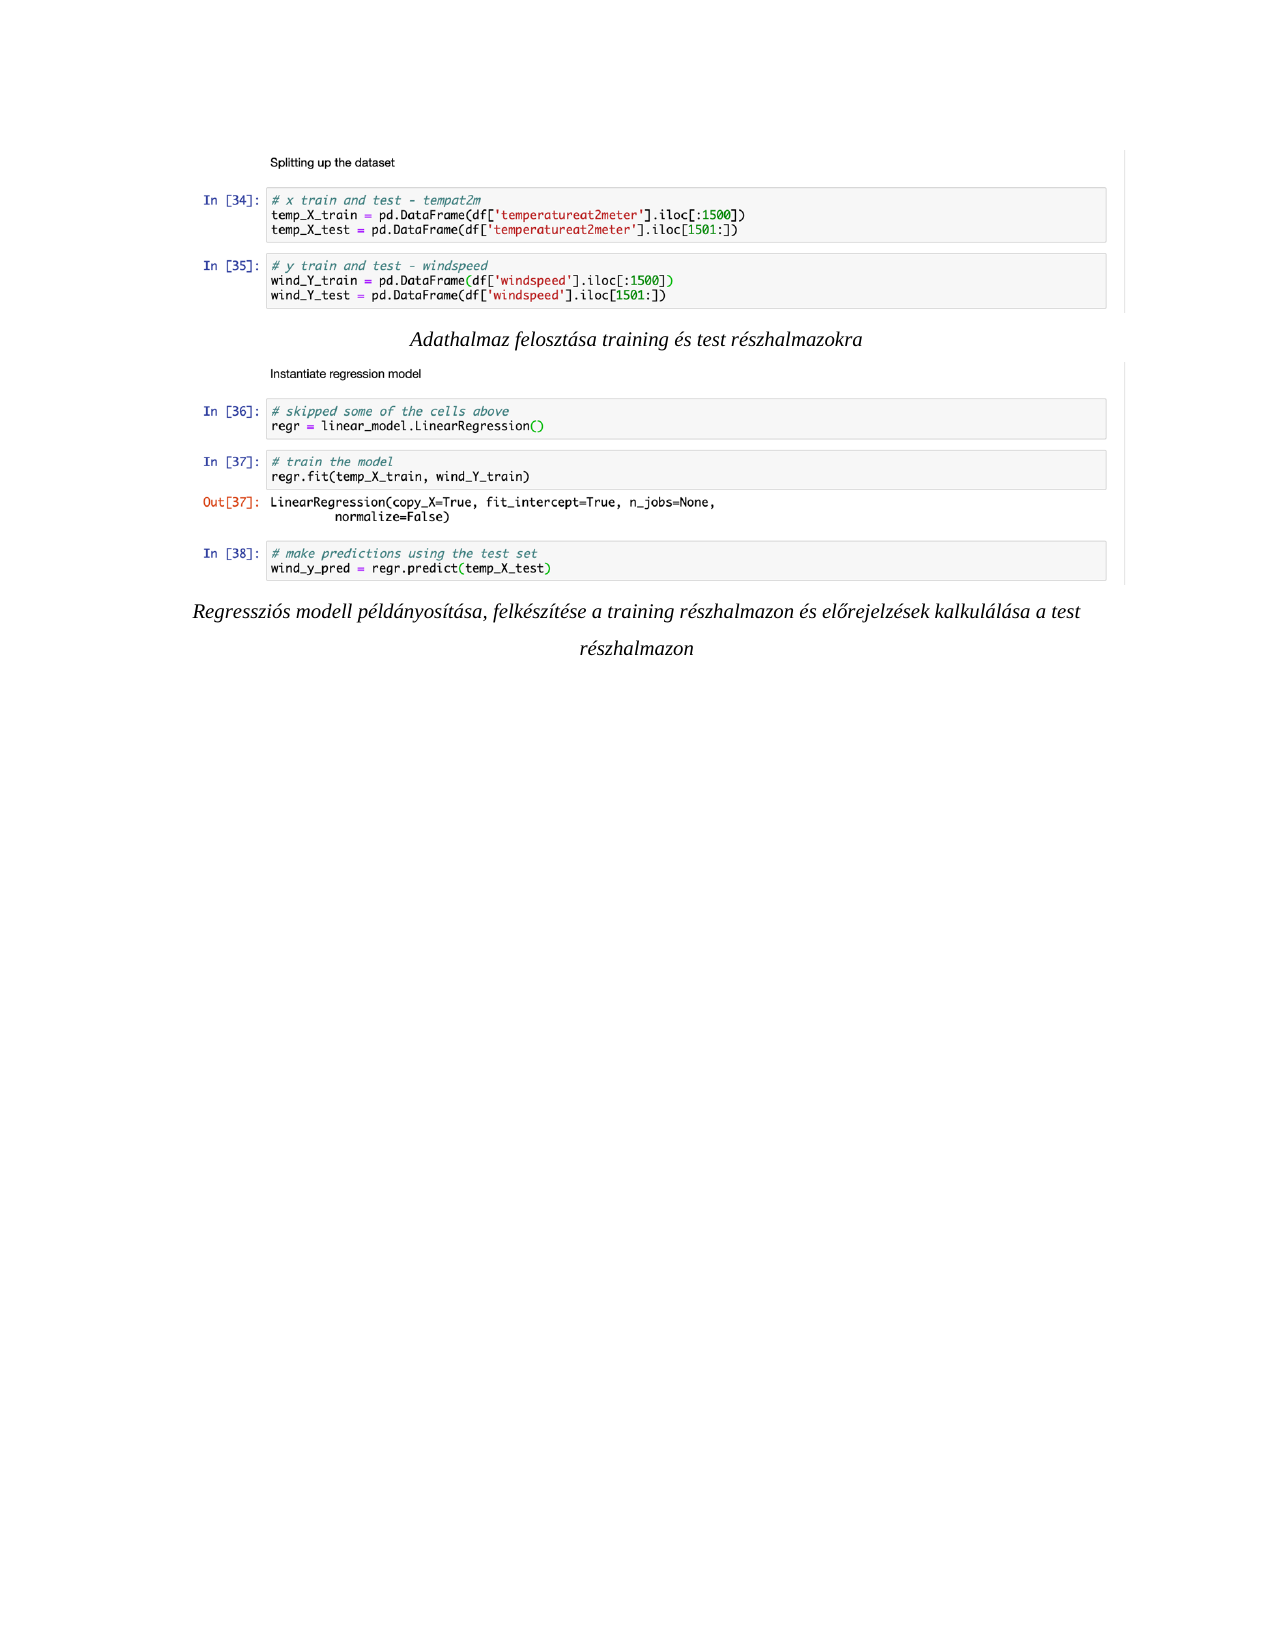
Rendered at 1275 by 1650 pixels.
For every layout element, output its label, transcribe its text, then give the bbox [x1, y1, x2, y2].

picture [150, 150, 1125, 313]
picture [150, 362, 1125, 585]
text Regressziós modell példányosítása, felkészítése a training részhalmazon és előrejelzések kalkulálása a test részhalmazon [150, 599, 1125, 659]
text Adathalmaz felosztása training és test részhalmazokra [150, 327, 1125, 351]
